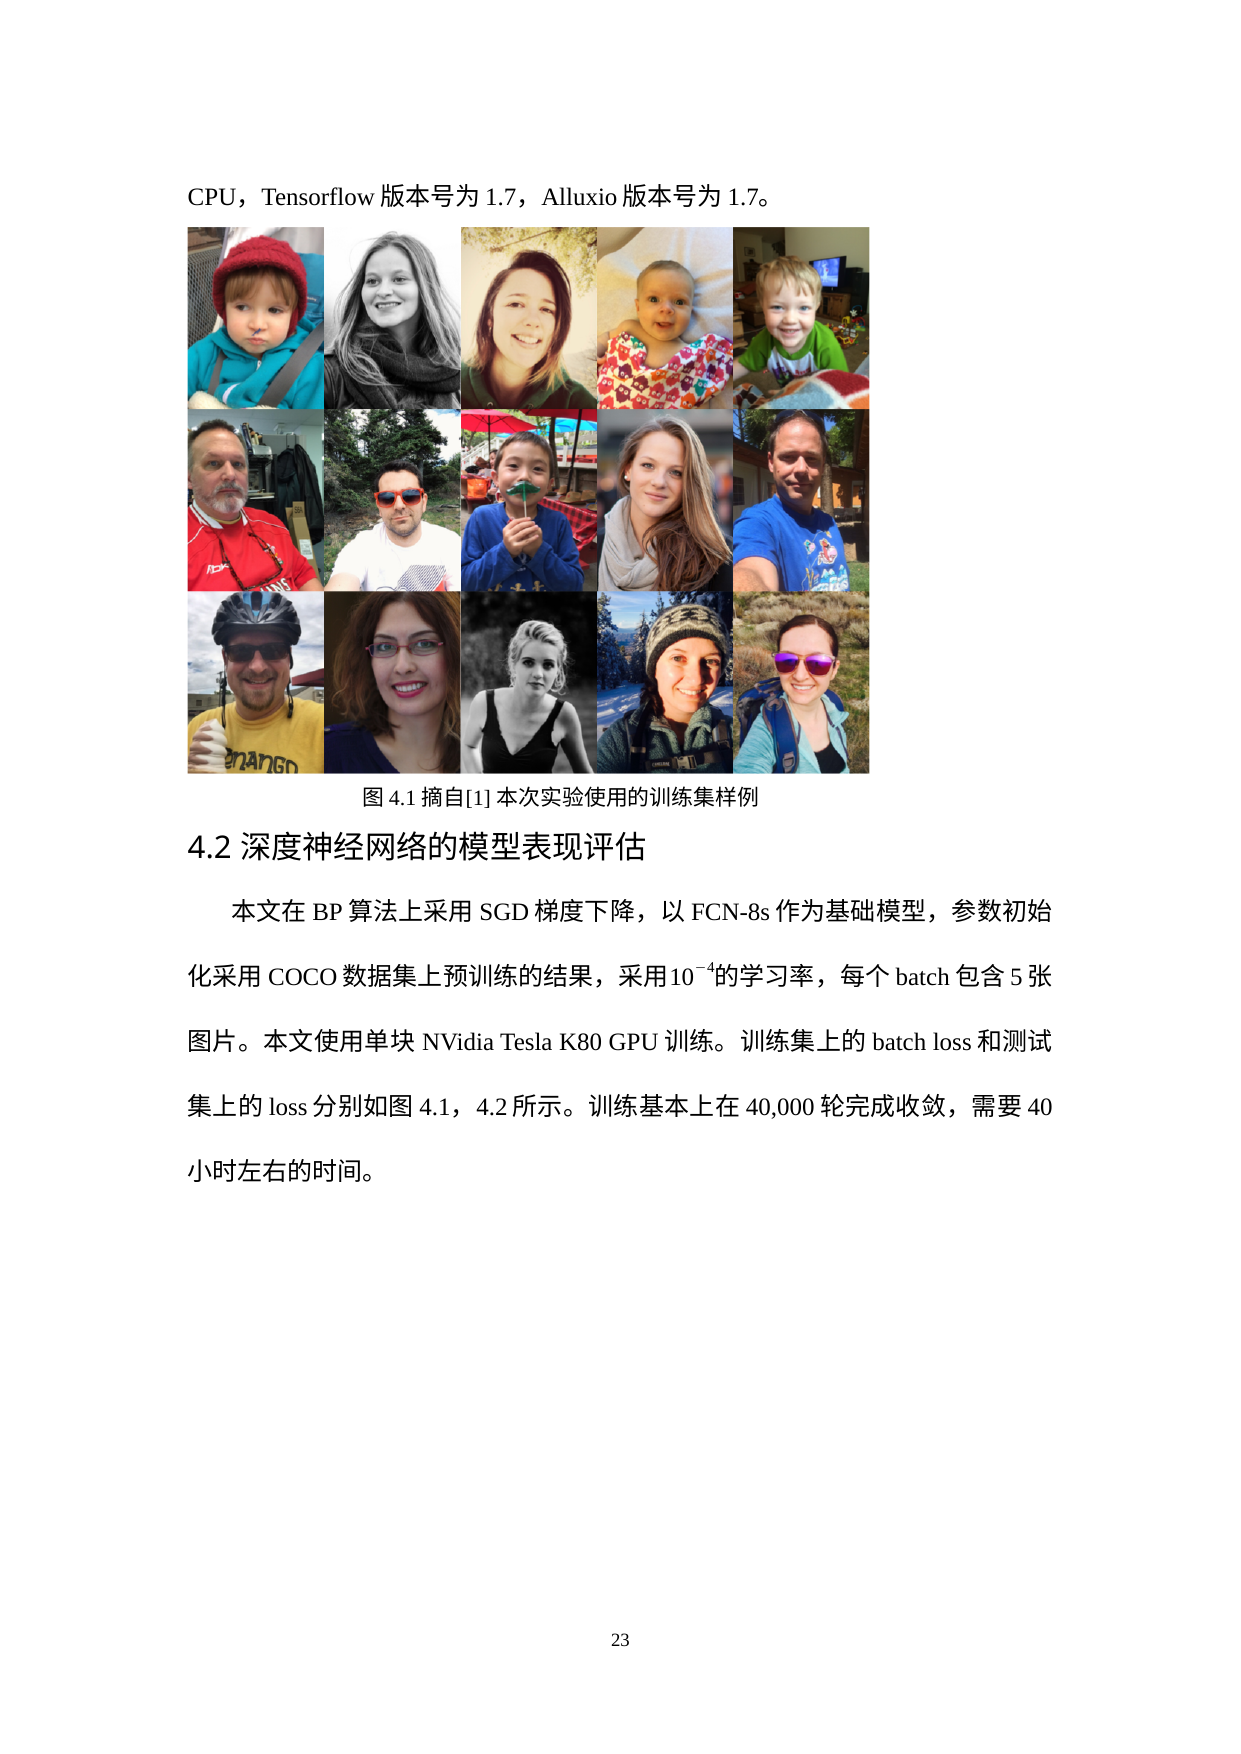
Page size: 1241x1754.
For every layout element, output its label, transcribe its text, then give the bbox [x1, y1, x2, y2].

picture [187, 227, 870, 774]
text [187, 162, 1053, 227]
text 本文在BP算法上采用SGD梯度下降，以FCN-8s作为基础模型，参数初始化采用COCO数据集上预训练的结果，采用的学习率，每个batch包含5张图片。本文使用单块 NVidia Tesla K80 GPU训练。训练集上的batch loss和测试集上的loss分别如图4.1，4.2所示。训练基本上在40,000轮完成收敛，需要40小时左右的时间。 [187, 877, 1053, 1202]
text 图4.1 摘自[1] 本次实验使用的训练集样例 [187, 779, 1053, 812]
text 4.2 深度神经网络的模型表现评估 [187, 812, 1053, 877]
